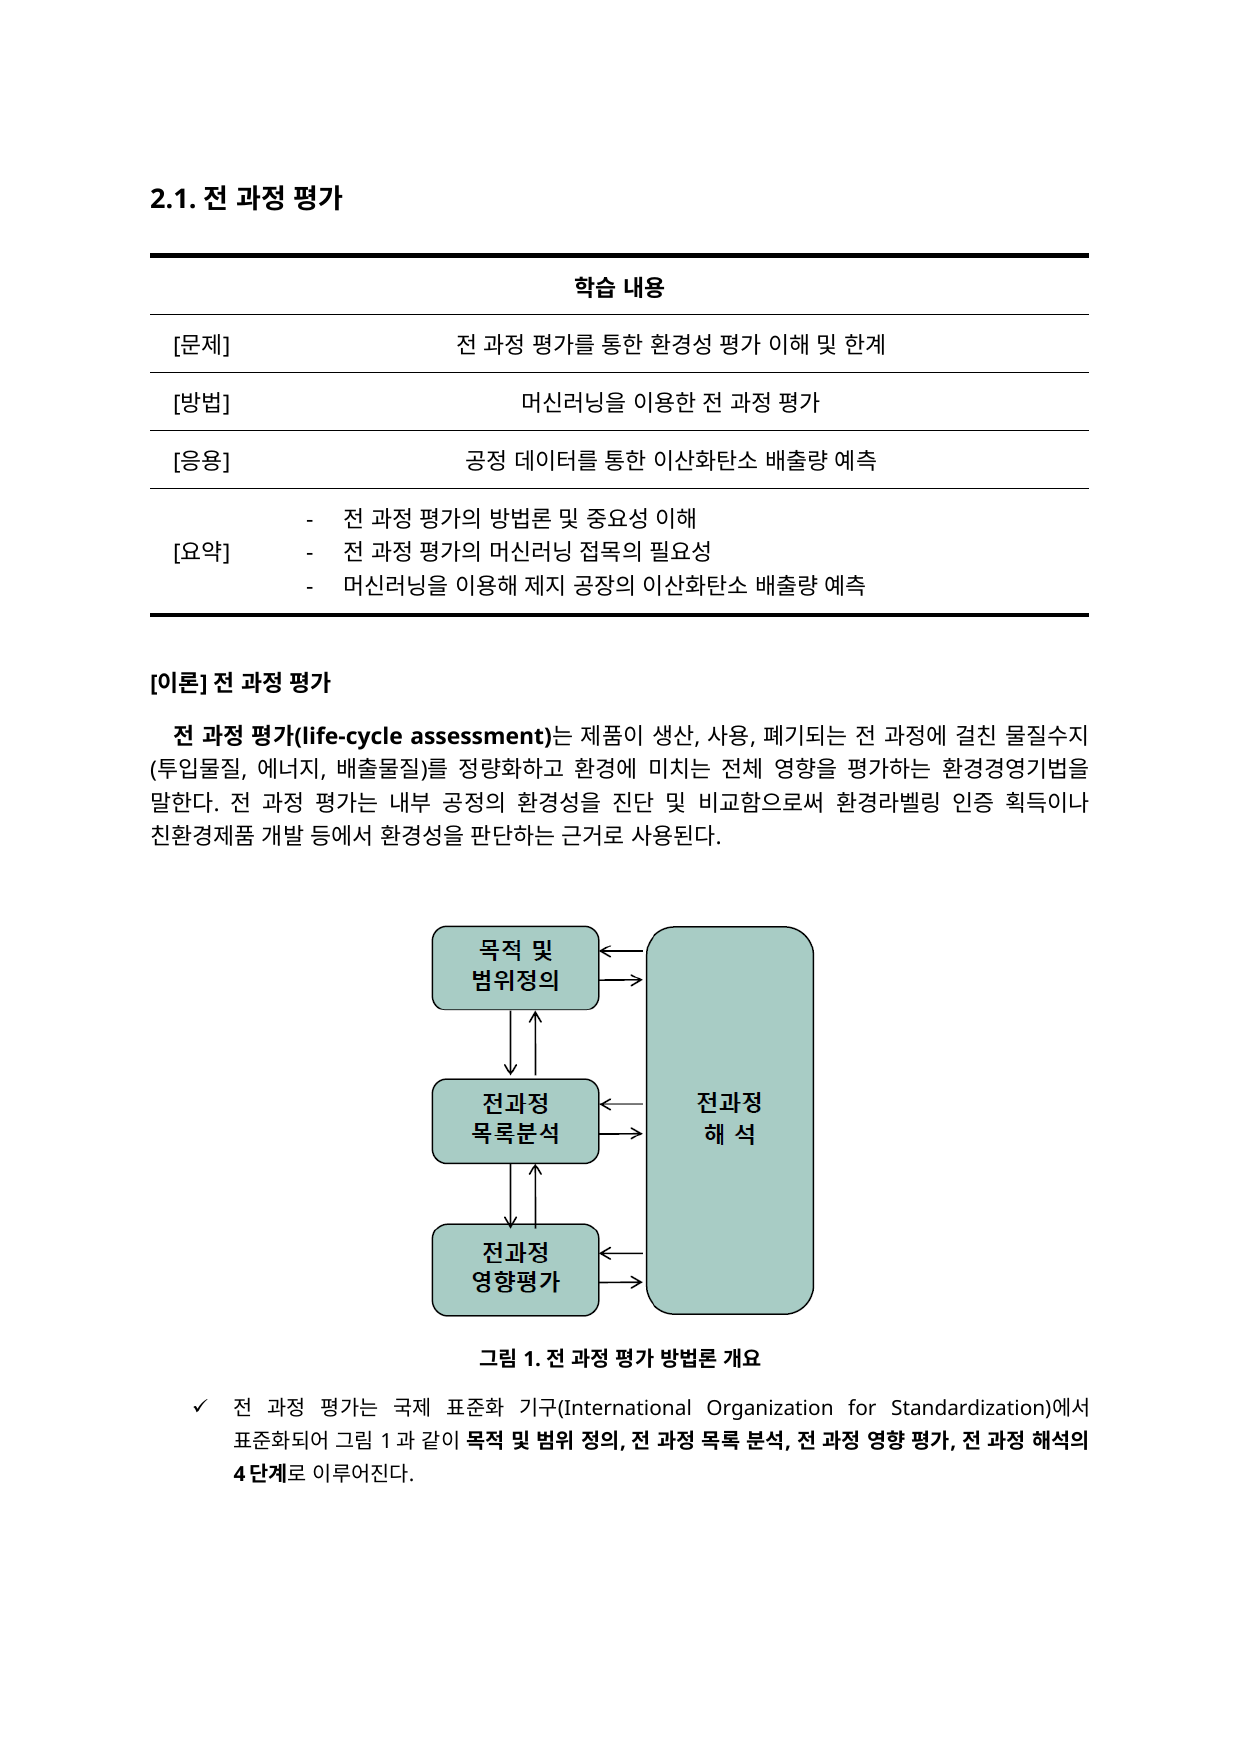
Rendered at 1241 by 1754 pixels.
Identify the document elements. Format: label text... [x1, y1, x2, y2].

table_cell [문제] [150, 315, 253, 372]
table_header 학습 내용 [150, 258, 1089, 314]
table_cell [요약] [150, 489, 253, 613]
table_cell [방법] [150, 373, 253, 430]
table_cell 머신러닝을 이용한 전 과정 평가 [253, 373, 1089, 430]
picture [417, 915, 824, 1324]
text 전 과정 평가(life-cycle assessment)는 제품이 생산, 사용, 폐기되는 전 과정에 걸친 물질수지(투입물질, 에너지, 배출물질)를 정량화하고 환경에 미치는 전체 영향을 평가하는 환경경영기법을 말한다. 전 과정 평가는 내부 공정의 환경성을 진단 및 비교함으로써 환경라벨링 인증 획득이나 친환경제품 개발 등에서 환경성을 판단하는 근거로 사용된다. [150, 718, 1090, 851]
text 2.1. 전 과정 평가 [150, 177, 1090, 217]
table_cell 공정 데이터를 통한 이산화탄소 배출량 예측 [253, 431, 1089, 488]
table_cell 전 과정 평가의 방법론 및 중요성 이해 전 과정 평가의 머신러닝 접목의 필요성 머신러닝을 이용해 제지 공장의 이산화탄소 배출량 예측 [253, 489, 1089, 613]
table_cell 전 과정 평가를 통한 환경성 평가 이해 및 한계 [253, 315, 1089, 372]
list 전 과정 평가는 국제 표준화 기구(International Organization for Standardization)에서 표준화되어 그림 1과 같이 목적 및 범위 정의, 전 과정 목록 분석, 전 과정 영향 평가, 전 과정 해석의 4단계로 이루어진다. [192, 1392, 1090, 1487]
text 그림 1. 전 과정 평가 방법론 개요 [150, 1342, 1090, 1373]
subtitle [이론] 전 과정 평가 [150, 665, 1090, 699]
table_cell [응용] [150, 431, 253, 488]
